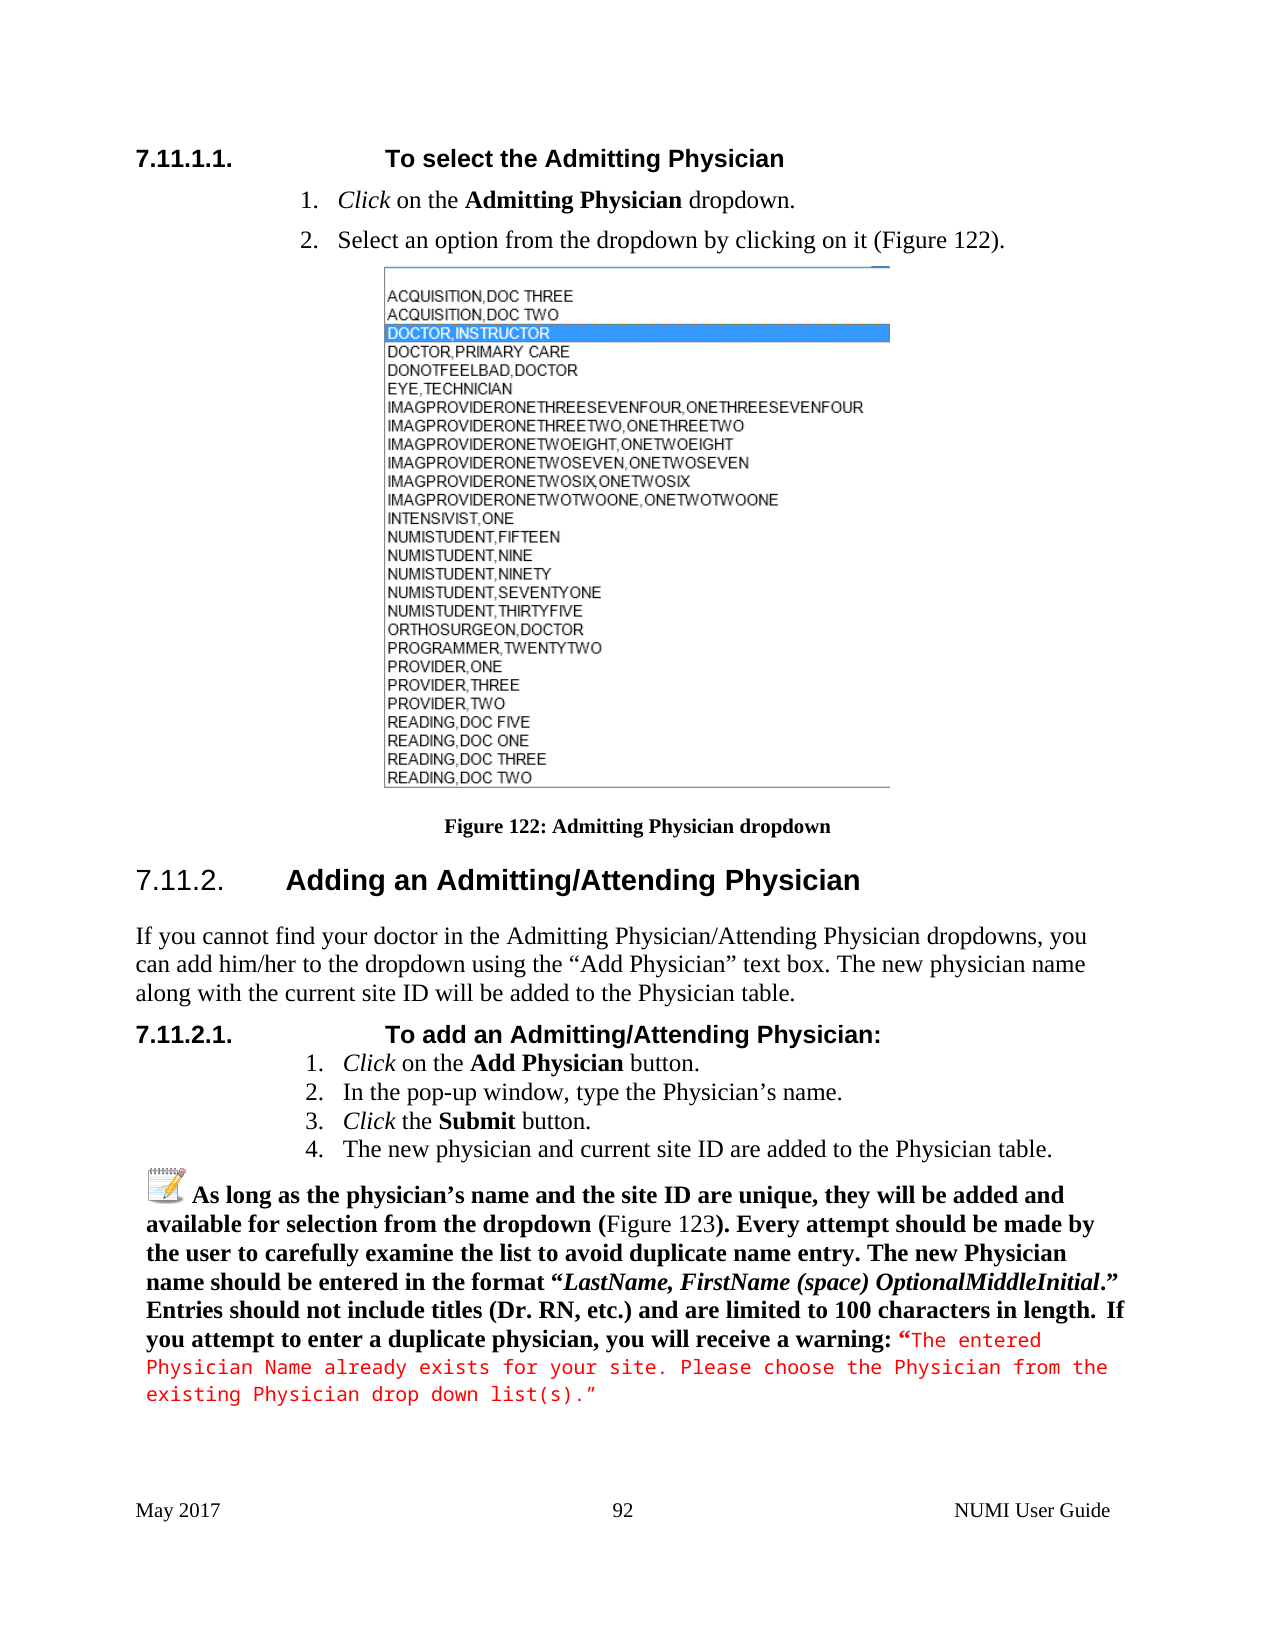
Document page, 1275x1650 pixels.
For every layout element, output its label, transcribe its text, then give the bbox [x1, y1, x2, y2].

text As long as the physician’s name and the site ID are unique, they will be added and available for selection from the dropdown (Figure 123). Every attempt should be made by the user to carefully examine the list to avoid duplicate name entry. The new Physician name should be entered in the format “LastName, FirstName (space) OptionalMiddleInitial.” Entries should not include titles (Dr. RN, etc.) and are limited to 100 characters in length. If you attempt to enter a duplicate physician, you will receive a warning: “The entered Physician Name already exists for your site. Please choose the Physician from the existing Physician drop down list(s).” [146, 1163, 1127, 1407]
picture [384, 266, 890, 788]
subtitle To add an Admitting/Attending Physician: [135, 1019, 1139, 1048]
list The new physician and current site ID are added to the Physician table. [305, 1134, 1139, 1163]
list In the pop-up window, type the Physician’s name. [305, 1077, 1139, 1106]
list Click on the Admitting Physician dropdown. [300, 185, 1139, 213]
subtitle Adding an Admitting/Attending Physician [135, 863, 1139, 896]
list Click the Submit button. [305, 1106, 1139, 1134]
subtitle To select the Admitting Physician [135, 144, 1139, 172]
text If you cannot find your doctor in the Admitting Physician/Attending Physician dropdowns, you can add him/her to the dropdown using the “Add Physician” text box. The new physician name along with the current site ID will be added to the Physician table. [135, 921, 1127, 1007]
list Click on the Add Physician button. [305, 1048, 1139, 1077]
list Select an option from the dropdown by clicking on it (Figure 122). [300, 226, 1139, 254]
picture [145, 1163, 187, 1204]
text Figure 122: Admitting Physician dropdown [135, 813, 1139, 838]
